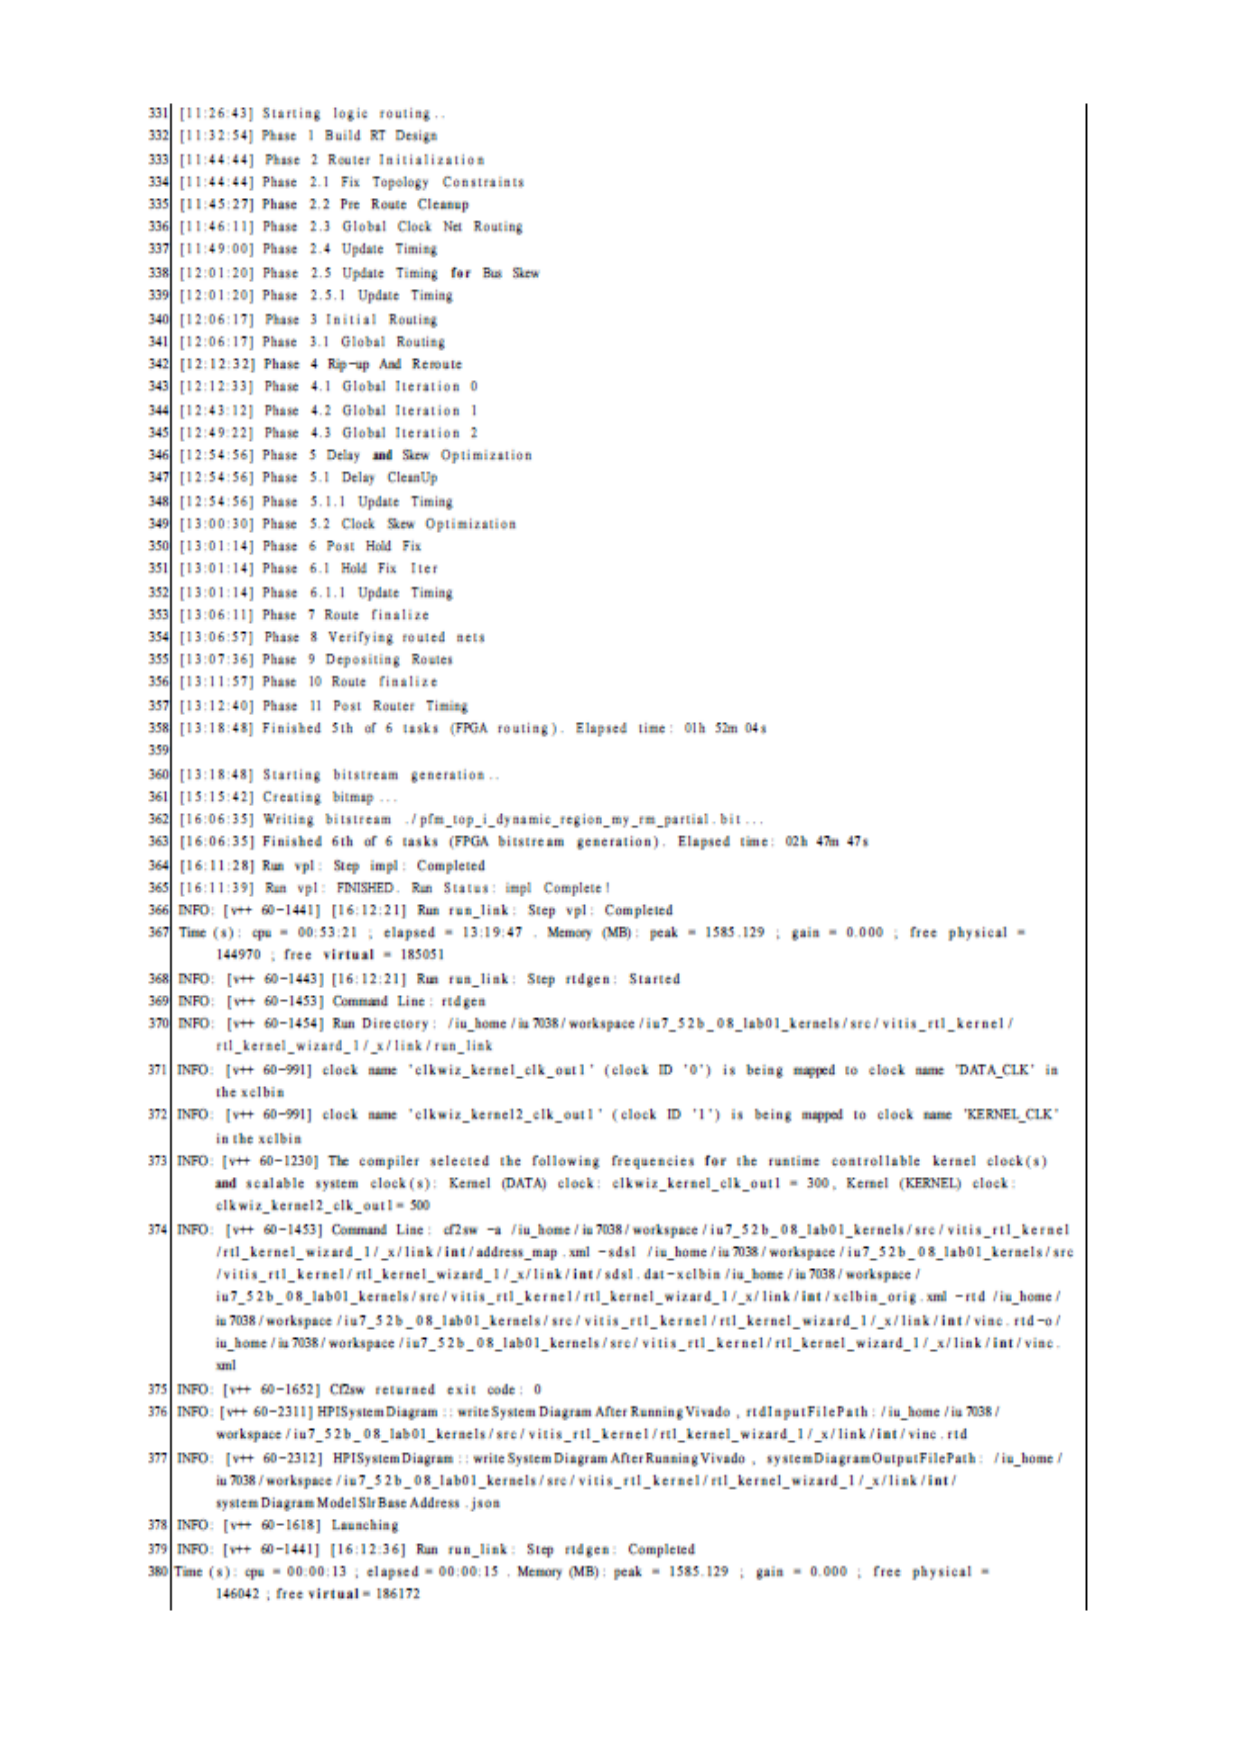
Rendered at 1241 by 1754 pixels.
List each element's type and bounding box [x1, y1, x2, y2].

picture [147, 99, 1095, 1613]
